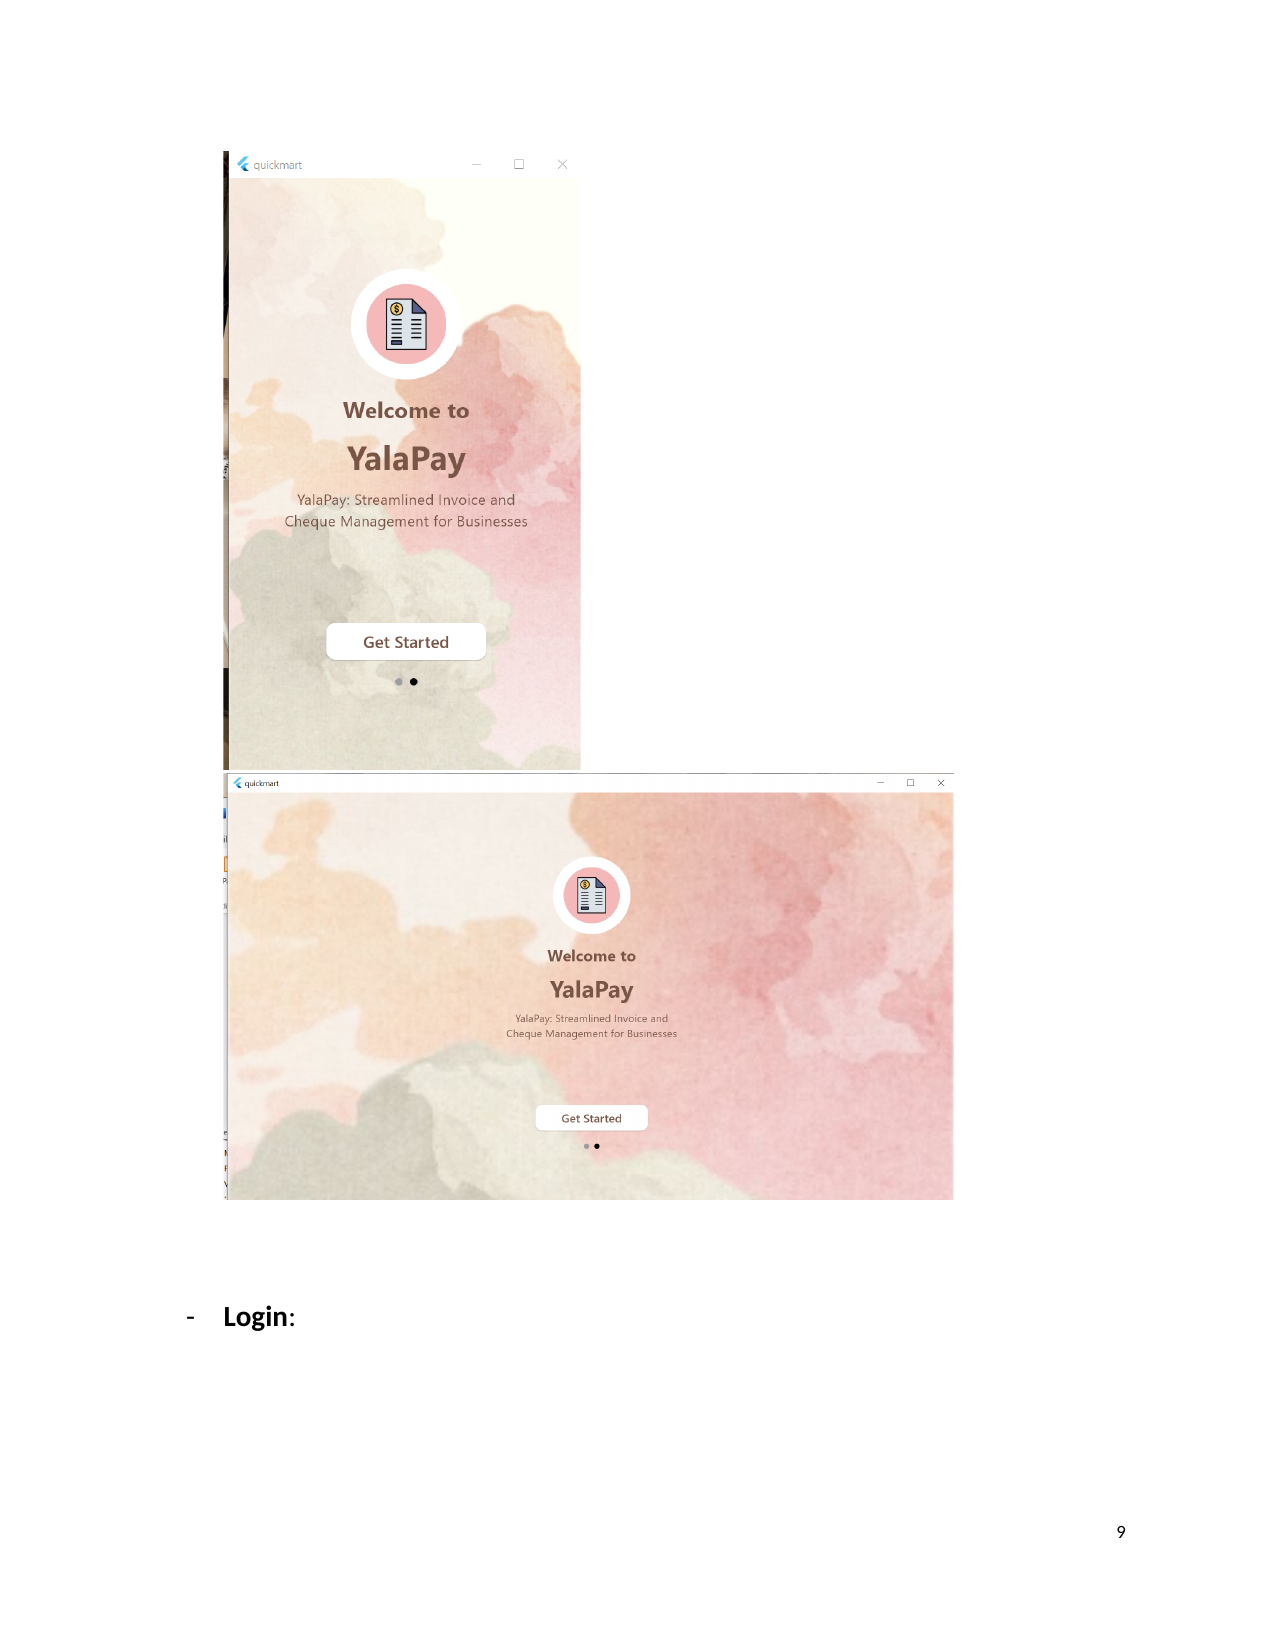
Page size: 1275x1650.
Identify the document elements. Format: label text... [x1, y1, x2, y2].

picture [223, 151, 581, 770]
list Login: [186, 1298, 1154, 1334]
picture [223, 773, 954, 1200]
